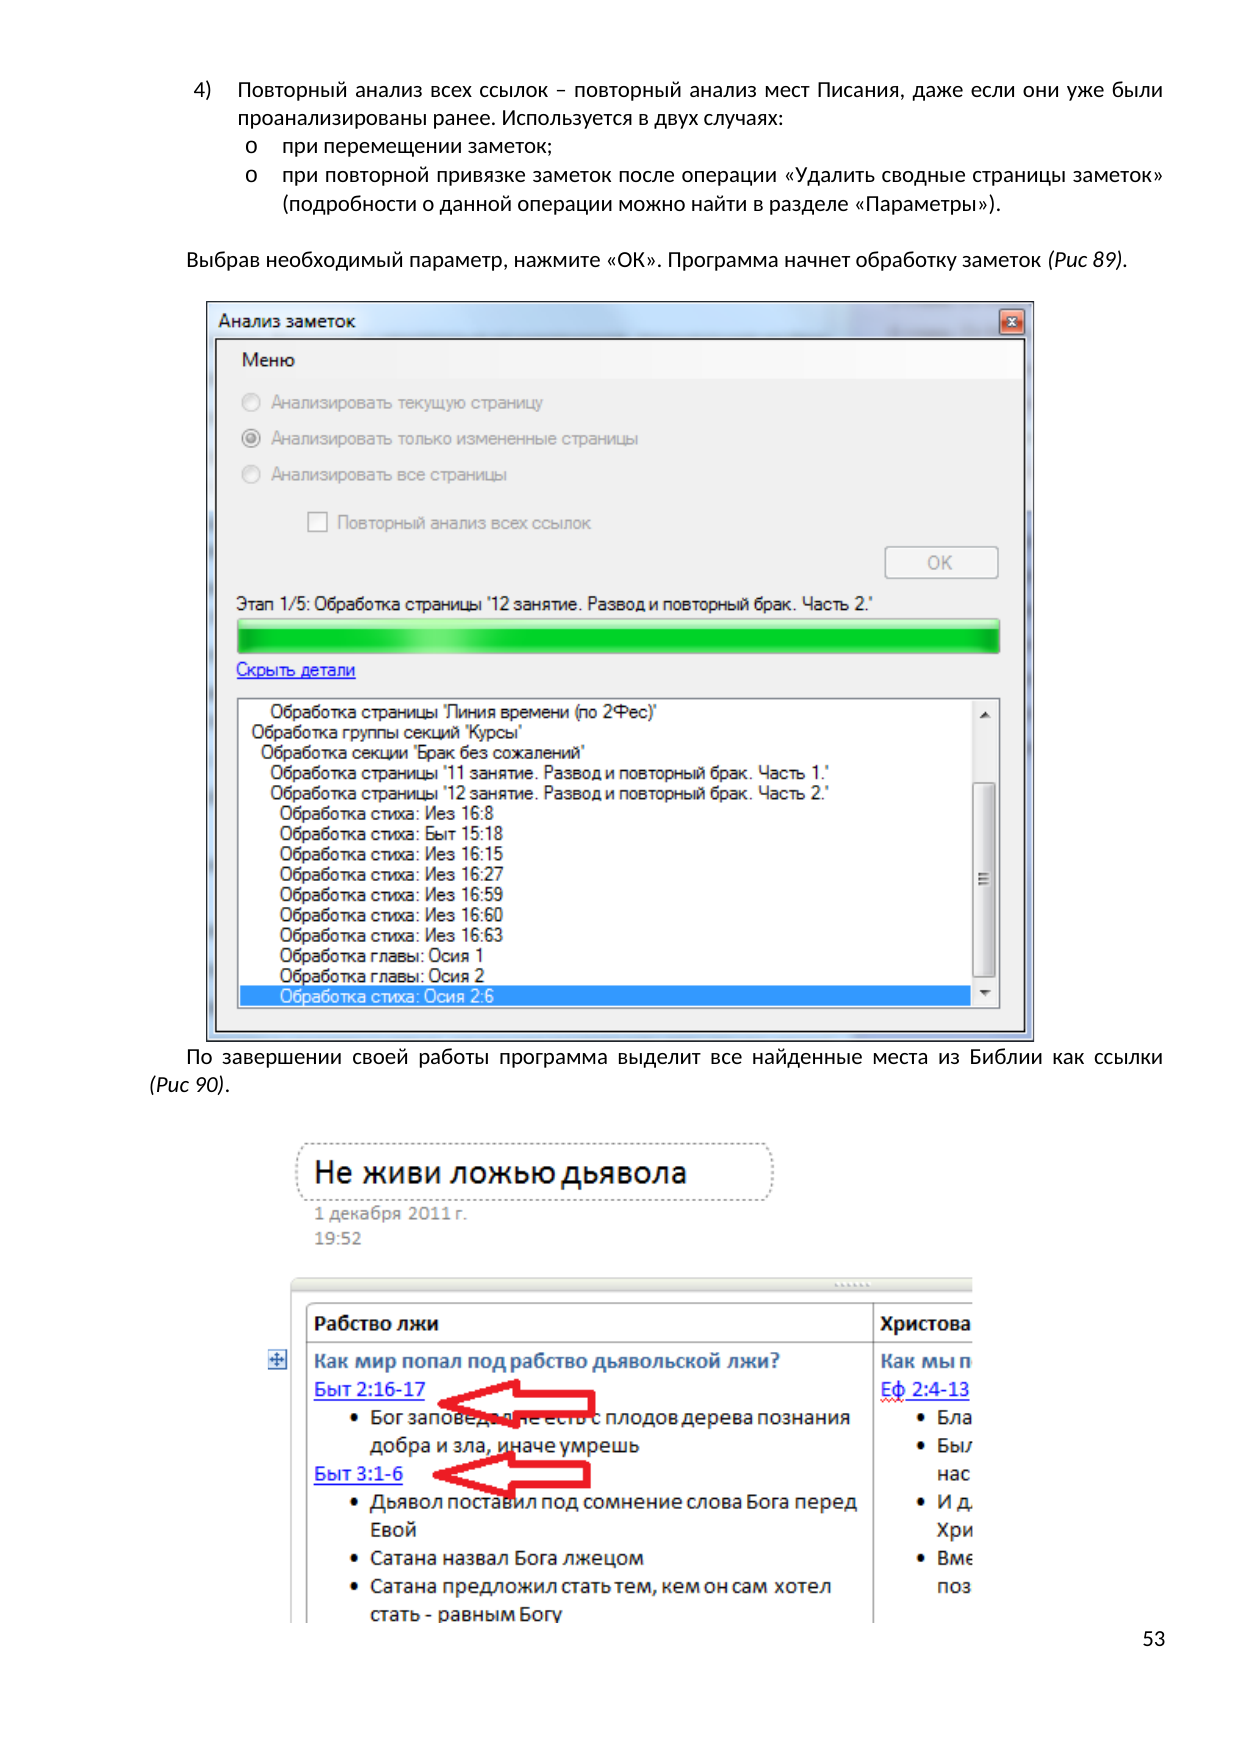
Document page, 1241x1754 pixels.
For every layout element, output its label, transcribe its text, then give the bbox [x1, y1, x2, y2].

text По завершении своей работы программа выделит все найденные места из Библии как ссылки (Рис 90). [149, 1042, 1165, 1098]
list Повторный анализ всех ссылок – повторный анализ мест Писания, даже если они уже были проанализированы ранее. Используется в двух случаях: [193, 75, 1165, 131]
text Выбрав необходимый параметр, нажмите «ОК». Программа начнет обработку заметок (Рис 89). [149, 245, 1165, 273]
list при перемещении заметок; [244, 131, 1165, 160]
picture [267, 1126, 973, 1623]
picture [206, 301, 1035, 1042]
list при повторной привязке заметок после операции «Удалить сводные страницы заметок» (подробности о данной операции можно найти в разделе «Параметры»). [244, 160, 1165, 217]
